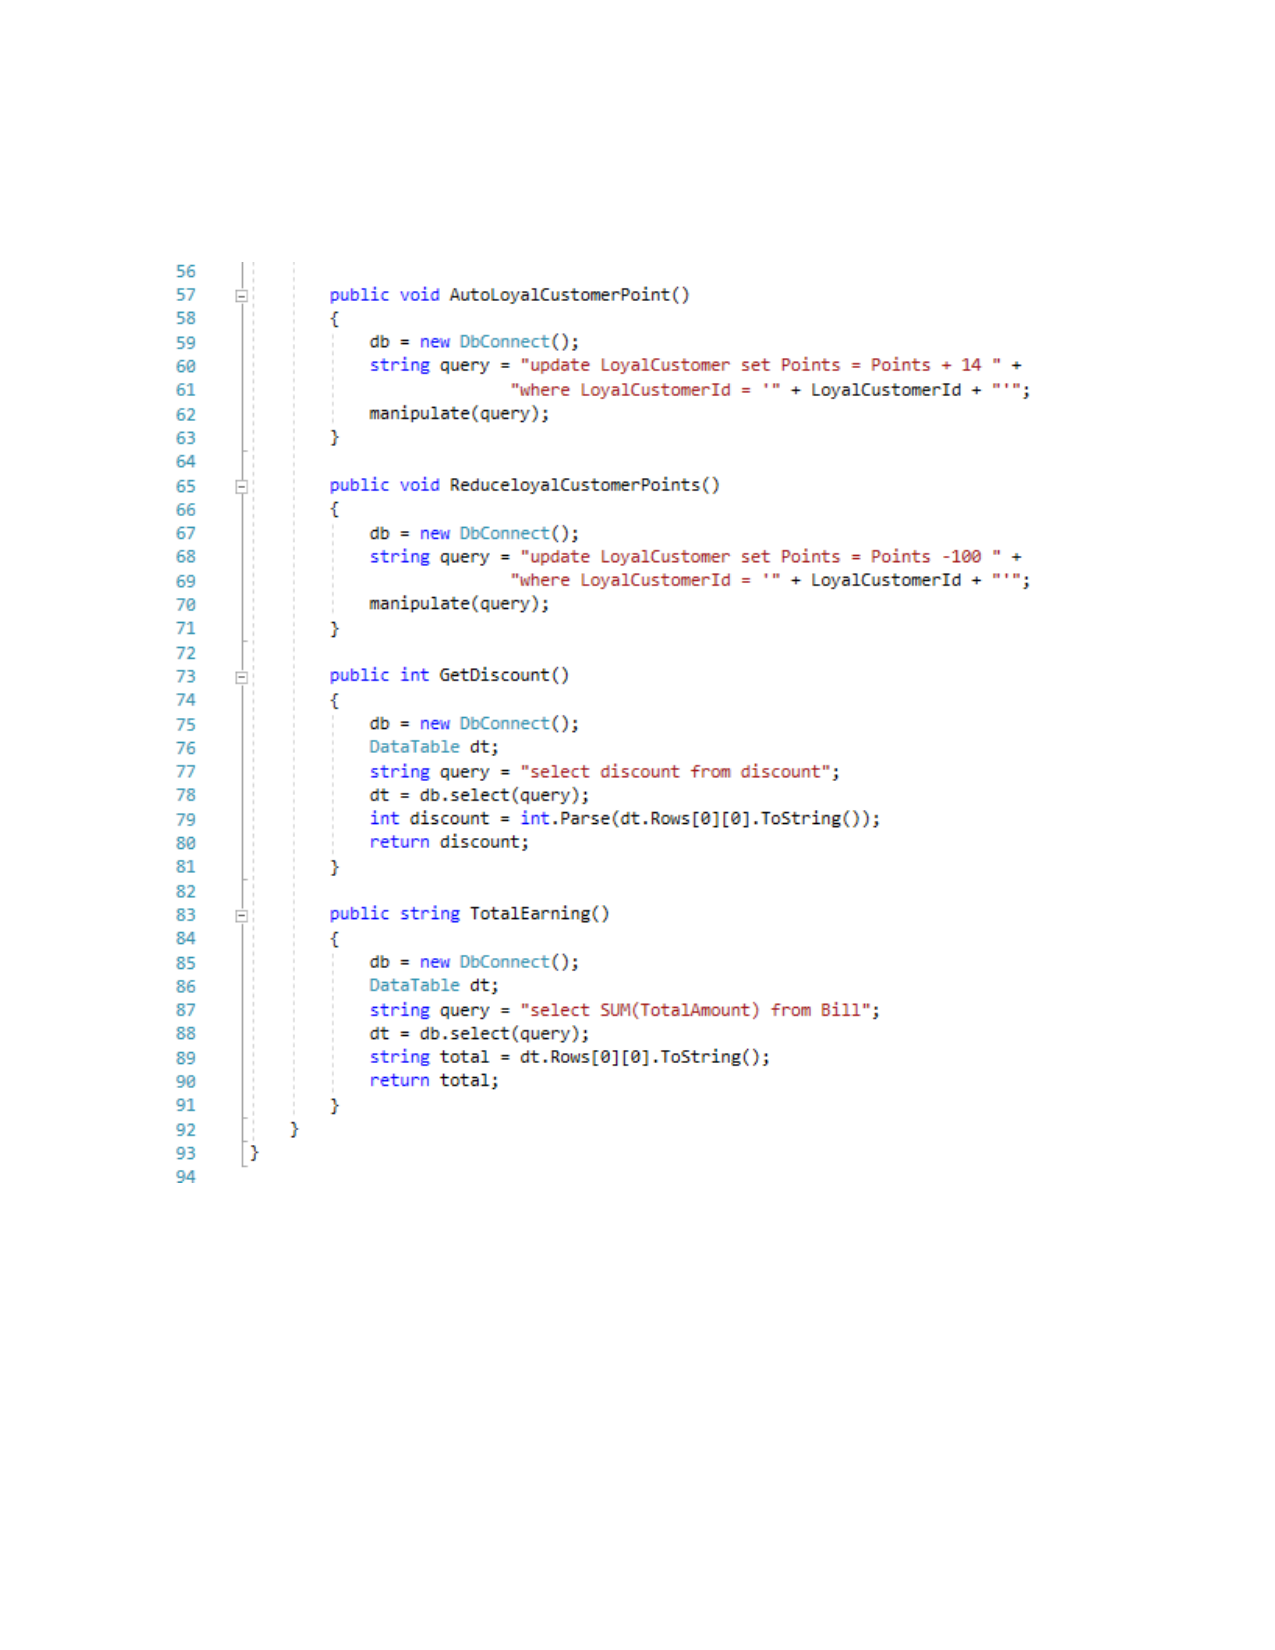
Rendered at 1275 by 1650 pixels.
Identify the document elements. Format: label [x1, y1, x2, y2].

picture [150, 262, 1125, 1183]
